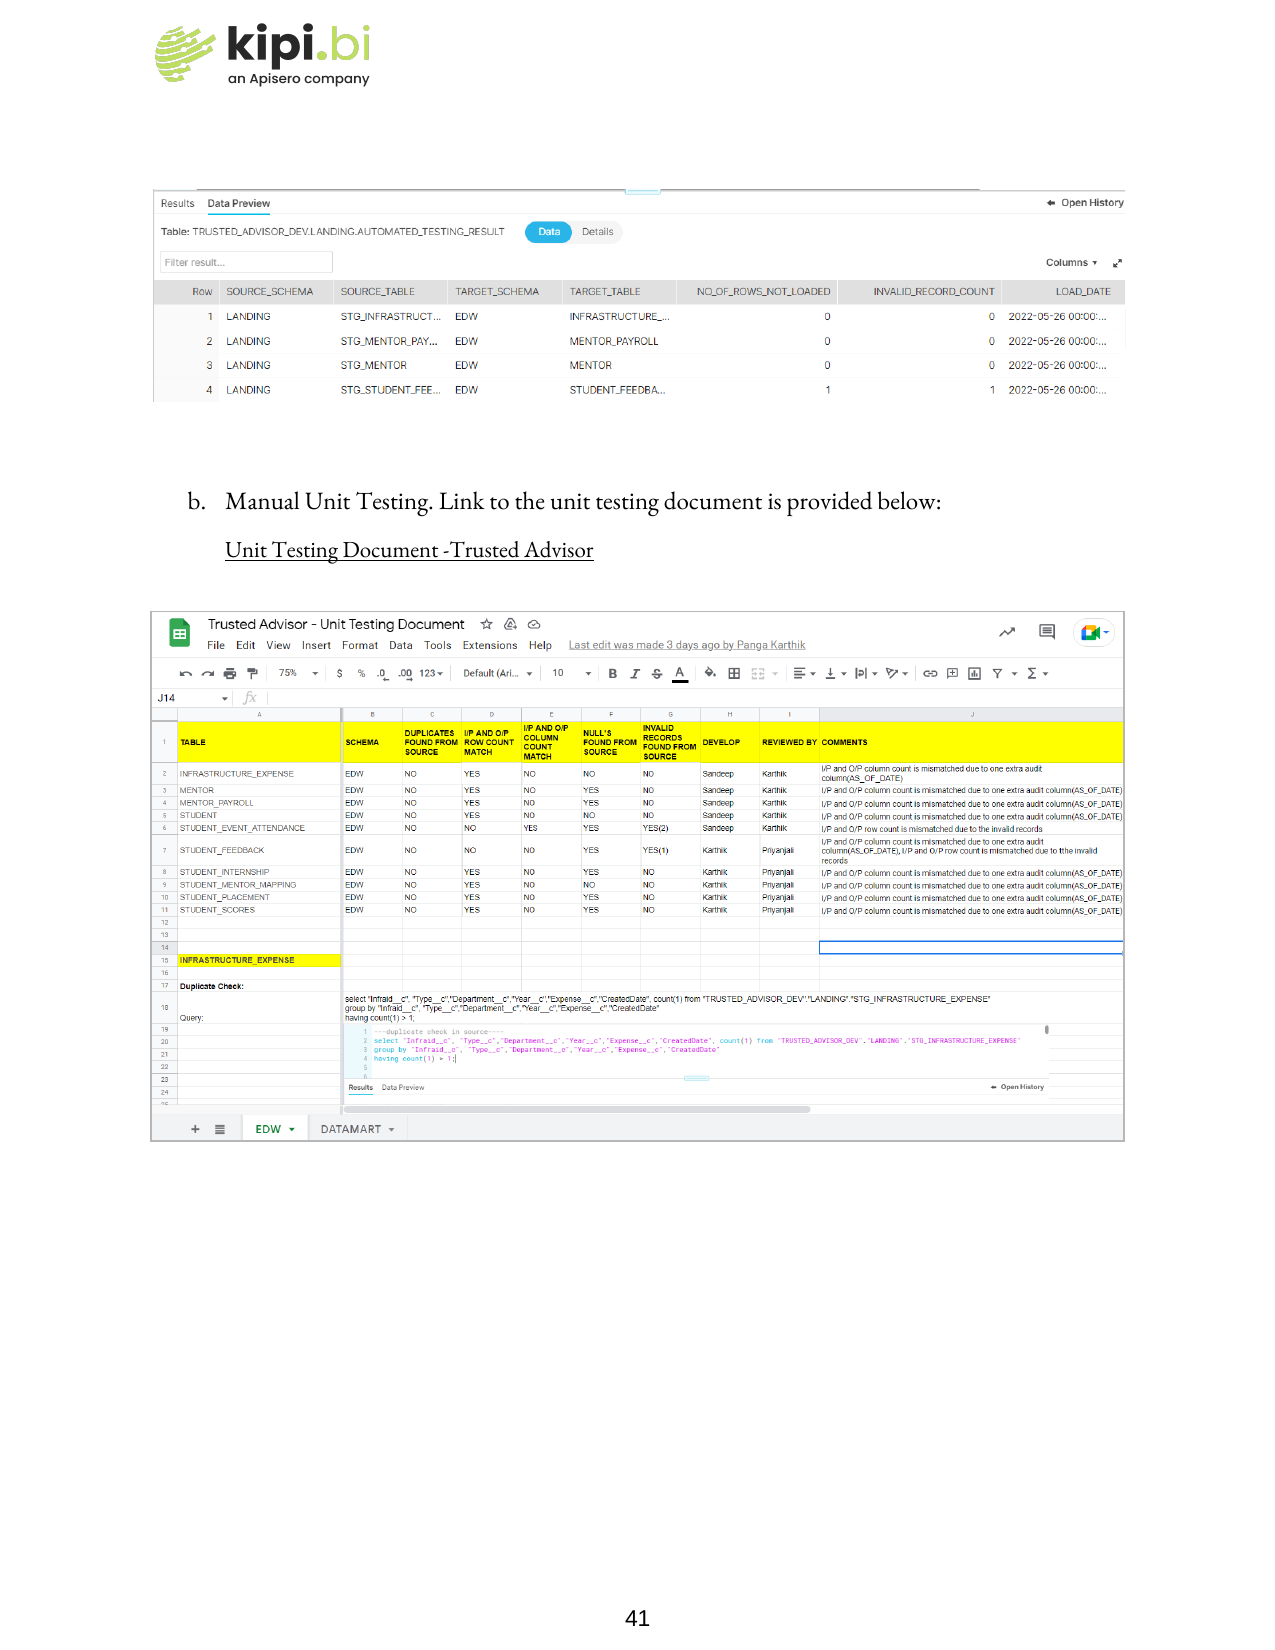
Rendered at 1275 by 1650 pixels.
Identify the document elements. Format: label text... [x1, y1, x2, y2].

picture [152, 612, 1123, 1140]
subtitle Manual Unit Testing. Link to the unit testing document is provided below: [187, 484, 1125, 517]
picture [150, 15, 382, 90]
picture [150, 189, 1125, 402]
text Unit Testing Document -Trusted Advisor [225, 534, 1125, 564]
